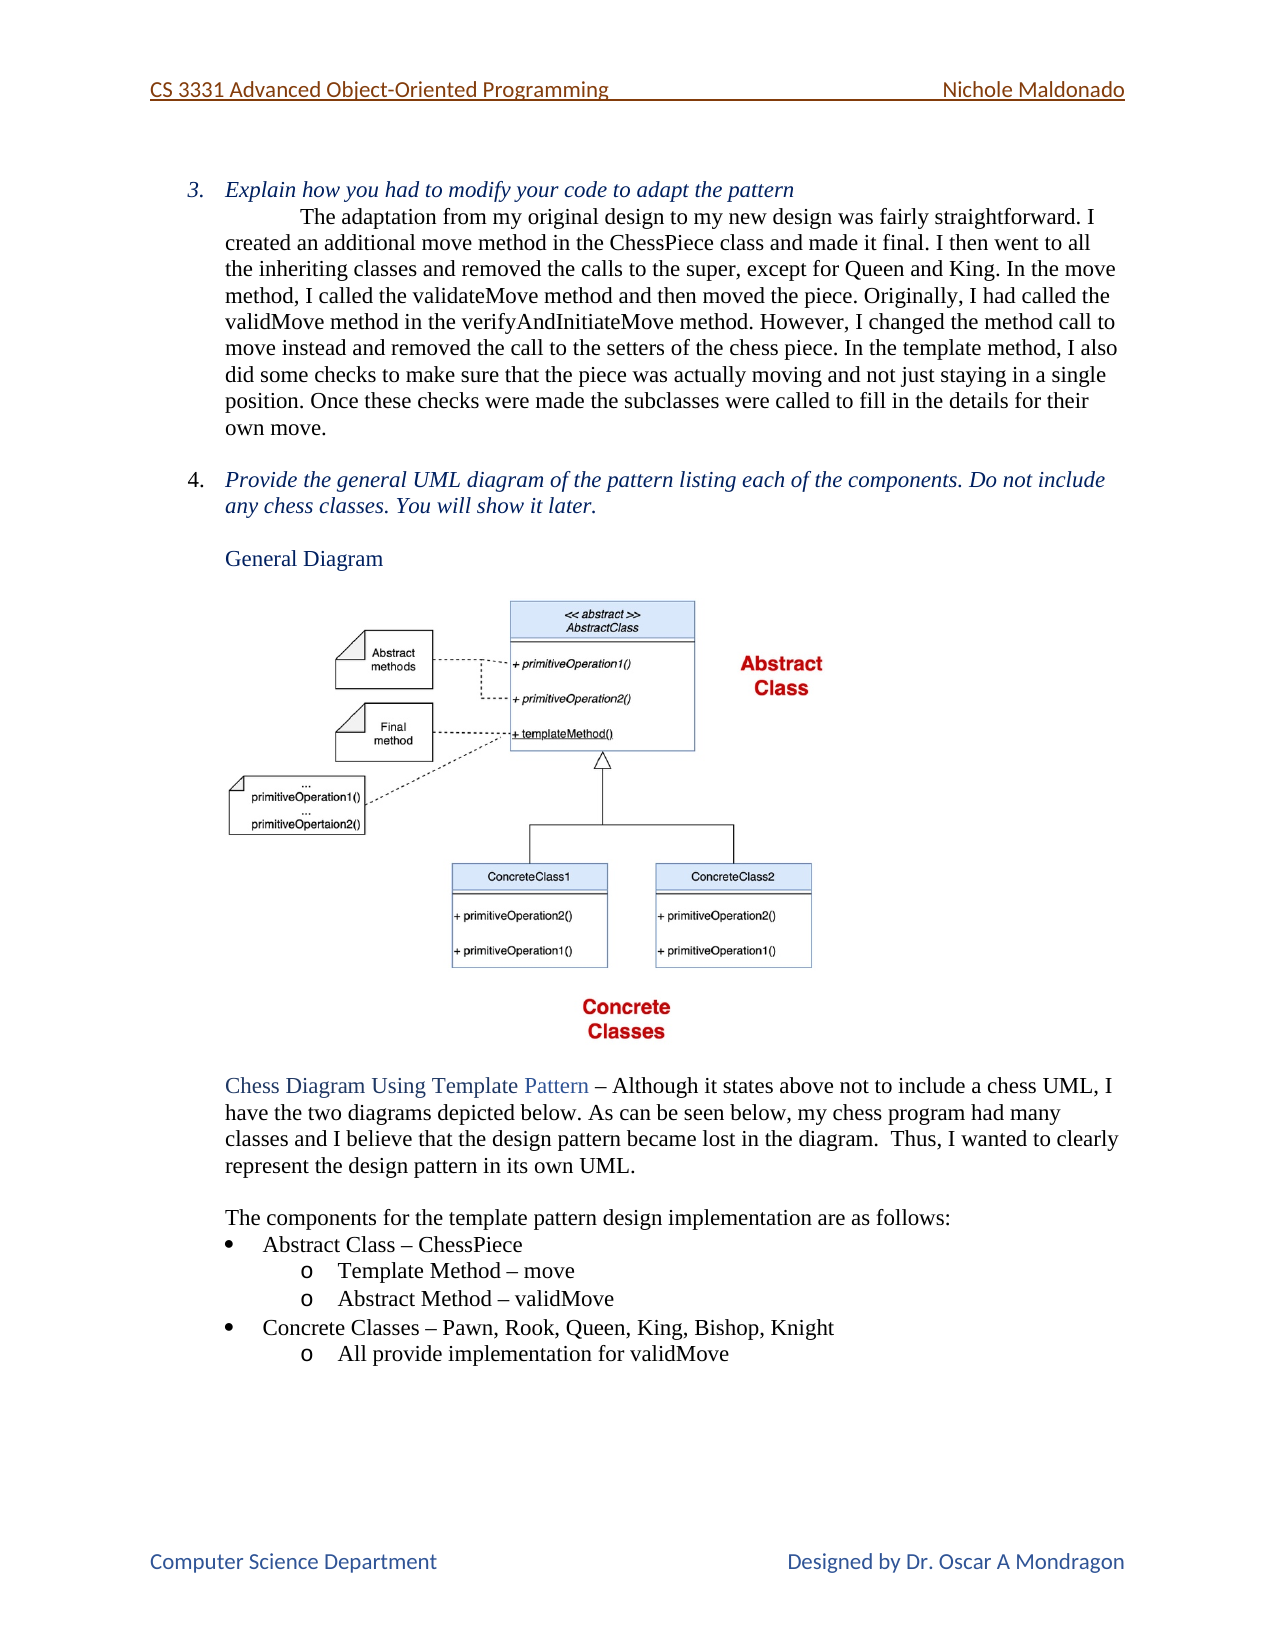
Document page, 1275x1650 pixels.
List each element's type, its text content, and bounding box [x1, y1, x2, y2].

text The components for the template pattern design implementation are as follows: [225, 1204, 1125, 1231]
text The adaptation from my original design to my new design was fairly straightforward. I created an additional move method in the ChessPiece class and made it final. I then went to all the inheriting classes and removed the calls to the super, except for Queen and King. In the move method, I called the validateMove method and then moved the piece. Originally, I had called the validMove method in the verifyAndInitiateMove method. However, I changed the method call to move instead and removed the call to the setters of the chess piece. In the template method, I also did some checks to make sure that the piece was actually moving and not just staying in a single position. Once these checks were made the subclasses were called to fill in the details for their own move. [225, 203, 1125, 440]
list Provide the general UML diagram of the pattern listing each of the components. Do not include any chess classes. You will show it later. [187, 466, 1125, 519]
list Abstract Method – validMove [300, 1285, 1125, 1313]
list Concrete Classes – Pawn, Rook, Queen, King, Bishop, Knight [225, 1313, 1125, 1340]
picture [225, 598, 826, 1047]
list Explain how you had to modify your code to adapt the pattern [187, 176, 1125, 203]
list General Diagram [225, 545, 1125, 572]
list Abstract Class – ChessPiece [225, 1231, 1125, 1257]
list All provide implementation for validMove [300, 1340, 1125, 1368]
list Chess Diagram Using Template Pattern – Although it states above not to include a chess UML, I have the two diagrams depicted below. As can be seen below, my chess program had many classes and I believe that the design pattern became lost in the diagram. Thus, I wanted to clearly represent the design pattern in its own UML. [225, 1073, 1125, 1178]
list Template Method – move [300, 1257, 1125, 1285]
